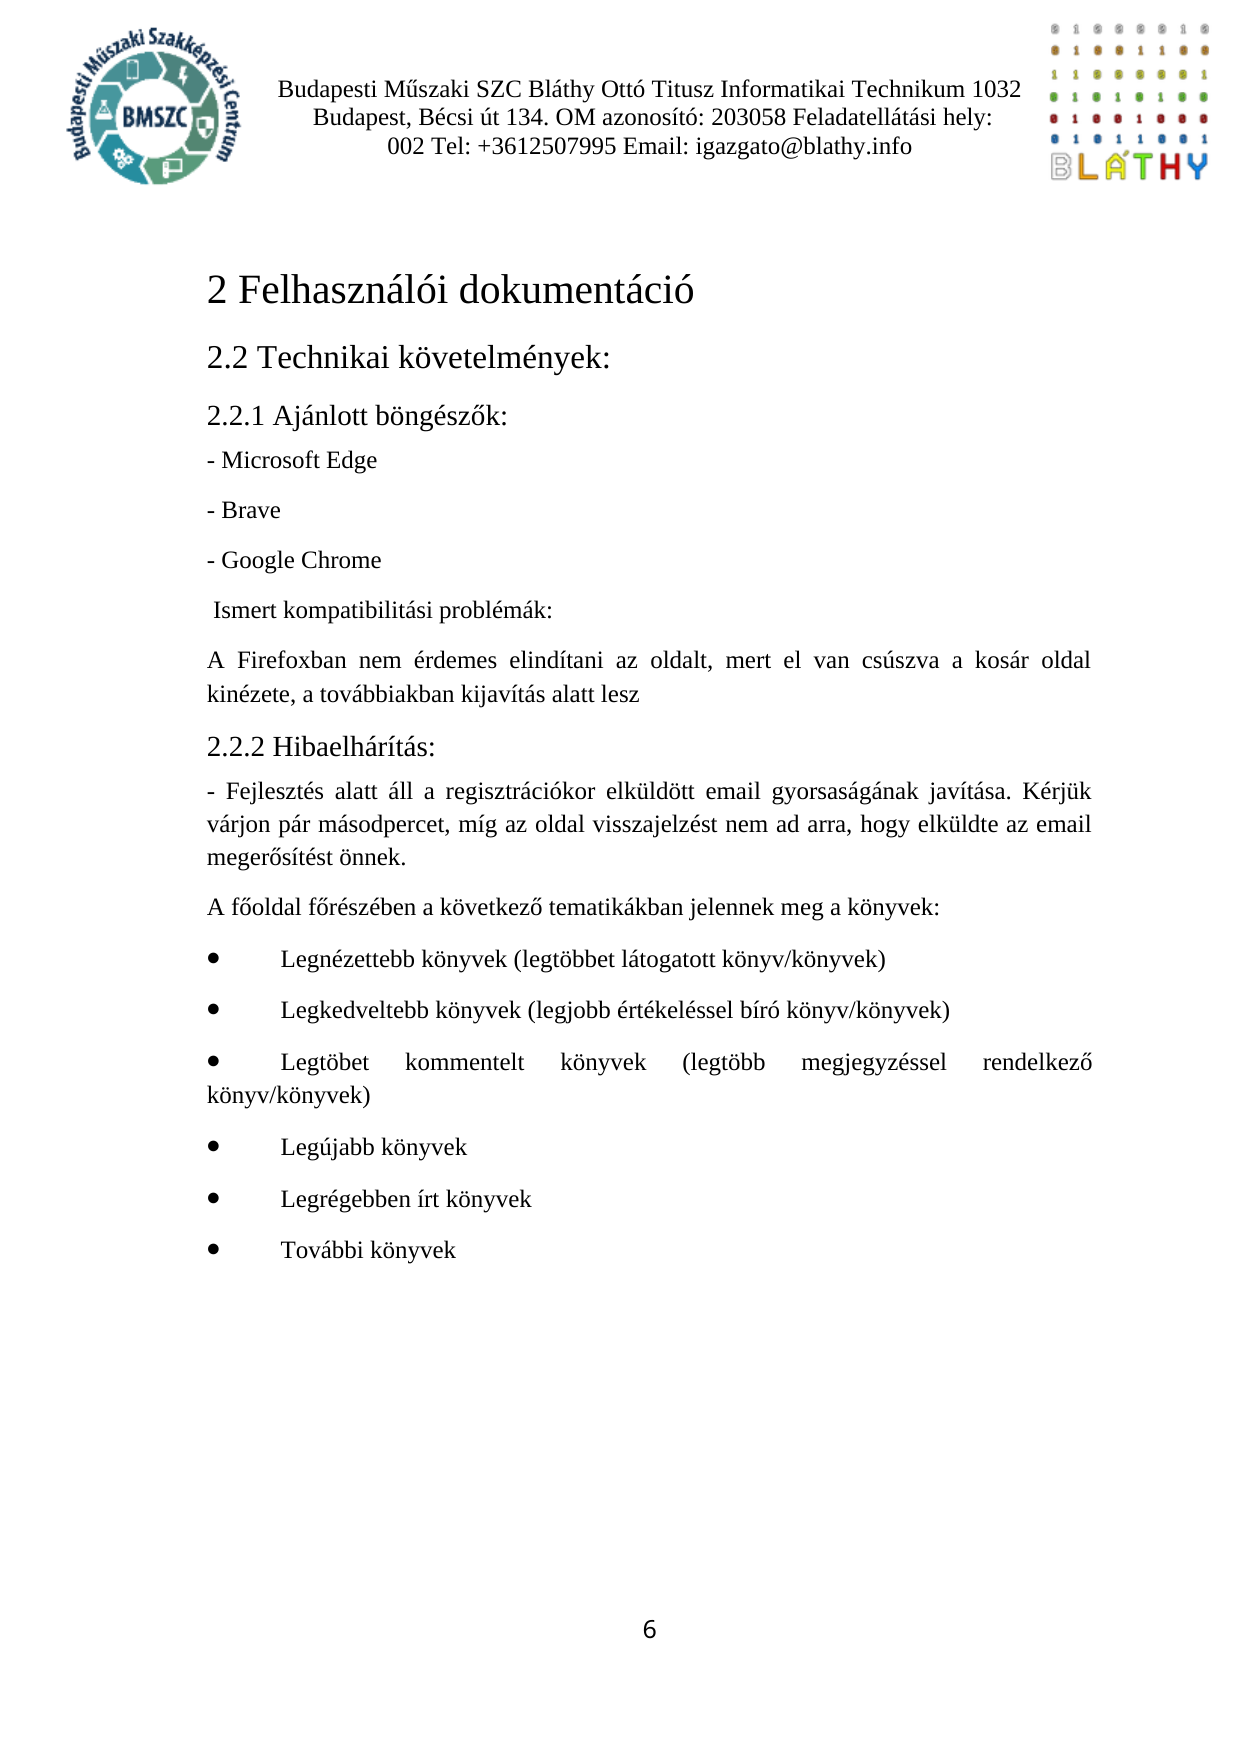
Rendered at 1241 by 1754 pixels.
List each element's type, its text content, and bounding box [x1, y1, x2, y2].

text ⦁ Legtöbet kommentelt könyvek (legtöbb megjegyzéssel rendelkező könyv/könyvek) [207, 1046, 1093, 1109]
subtitle 2 Felhasználói dokumentáció [207, 265, 1093, 313]
text - Fejlesztés alatt áll a regisztrációkor elküldött email gyorsaságának javítása. Kérjük várjon pár másodpercet, míg az oldal visszajelzést nem ad arra, hogy elküldte az email megerősítést önnek. [207, 776, 1093, 871]
text ⦁ Legrégebben írt könyvek [207, 1182, 1093, 1212]
text ⦁ Legkedveltebb könyvek (legjobb értékeléssel bíró könyv/könyvek) [207, 994, 1093, 1024]
picture [1045, 20, 1219, 187]
text A Firefoxban nem érdemes elindítani az oldalt, mert el van csúszva a kosár oldal kinézete, a továbbiakban kijavítás alatt lesz [207, 645, 1093, 707]
picture [36, 7, 279, 210]
text - Brave [207, 495, 1093, 524]
subtitle 2.2.1 Ajánlott böngészők: [207, 398, 1093, 432]
text ⦁ Legnézettebb könyvek (legtöbbet látogatott könyv/könyvek) [207, 942, 1093, 973]
text ⦁ Legújabb könyvek [207, 1131, 1093, 1161]
text - Microsoft Edge [207, 445, 1093, 474]
subtitle 2.2 Technikai követelmények: [207, 337, 1093, 375]
text A főoldal főrészében a következő tematikákban jelennek meg a könyvek: [207, 892, 1093, 921]
subtitle 2.2.2 Hibaelhárítás: [207, 729, 1093, 762]
text - Google Chrome [207, 545, 1093, 574]
text Ismert kompatibilitási problémák: [207, 595, 1093, 624]
text ⦁ További könyvek [207, 1234, 1093, 1264]
